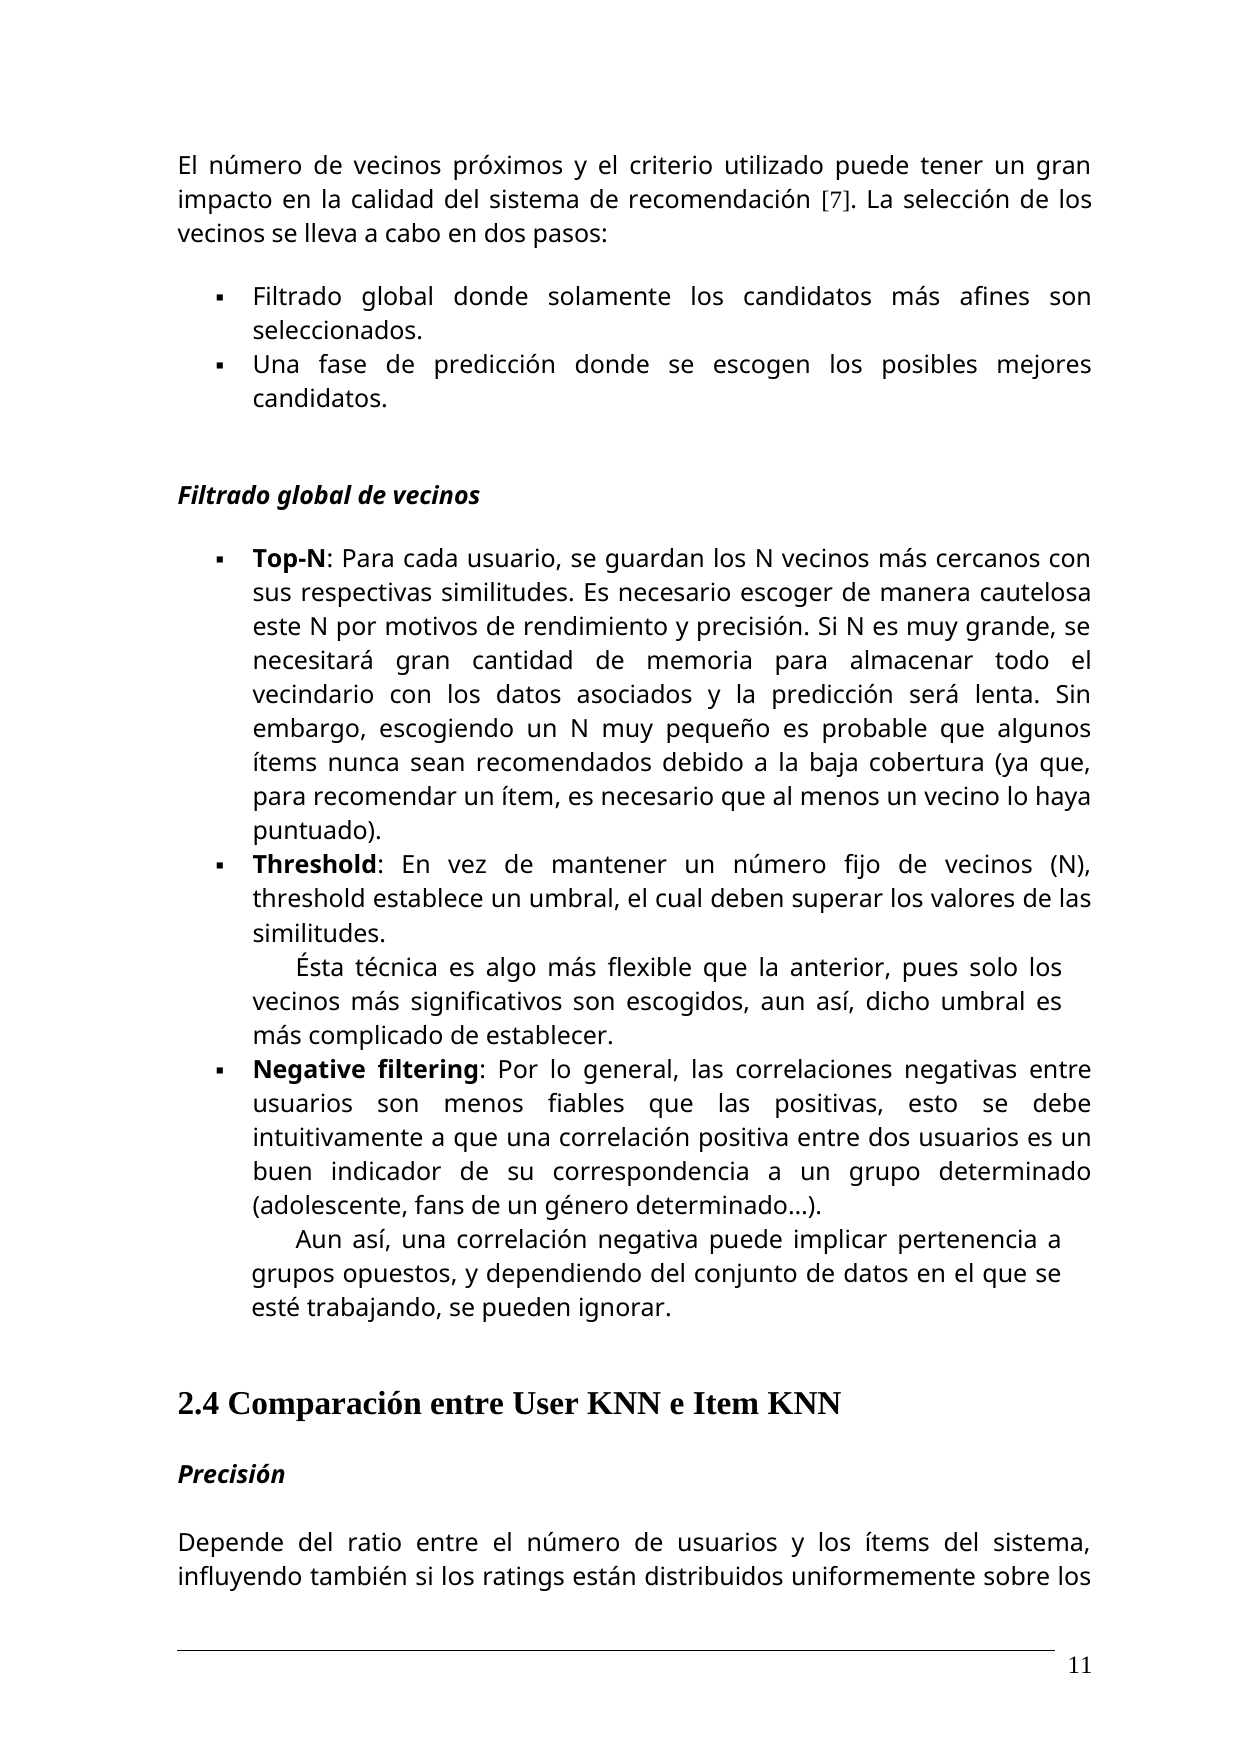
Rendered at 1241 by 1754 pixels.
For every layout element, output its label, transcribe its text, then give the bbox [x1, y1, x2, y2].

list Top-N: Para cada usuario, se guardan los N vecinos más cercanos con sus respectivas similitudes. Es necesario escoger de manera cautelosa este N por motivos de rendimiento y precisión. Si N es muy grande, se necesitará gran cantidad de memoria para almacenar todo el vecindario con los datos asociados y la predicción será lenta. Sin embargo, escogiendo un N muy pequeño es probable que algunos ítems nunca sean recomendados debido a la baja cobertura (ya que, para recomendar un ítem, es necesario que al menos un vecino lo haya puntuado). [215, 541, 1092, 847]
list Filtrado global donde solamente los candidatos más afines son seleccionados. [215, 279, 1092, 347]
text Ésta técnica es algo más flexible que la anterior, pues solo los vecinos más significativos son escogidos, aun así, dicho umbral es más complicado de establecer. [252, 949, 1063, 1051]
list Una fase de predicción donde se escogen los posibles mejores candidatos. [215, 347, 1092, 415]
list Threshold: En vez de mantener un número fijo de vecinos (N), threshold establece un umbral, el cual deben superar los valores de las similitudes. [215, 847, 1092, 949]
text Aun así, una correlación negativa puede implicar pertenencia a grupos opuestos, y dependiendo del conjunto de datos en el que se esté trabajando, se pueden ignorar. [251, 1222, 1063, 1324]
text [177, 1524, 1092, 1593]
text El número de vecinos próximos y el criterio utilizado puede tener un gran impacto en la calidad del sistema de recomendación [7]. La selección de los vecinos se lleva a cabo en dos pasos: [177, 148, 1092, 250]
text Filtrado global de vecinos [177, 478, 1092, 512]
text Precisión [177, 1456, 1092, 1490]
subtitle Comparación entre User KNN e Item KNN [177, 1383, 1063, 1421]
list Negative filtering: Por lo general, las correlaciones negativas entre usuarios son menos fiables que las positivas, esto se debe intuitivamente a que una correlación positiva entre dos usuarios es un buen indicador de su correspondencia a un grupo determinado (adolescente, fans de un género determinado…). [215, 1051, 1092, 1222]
